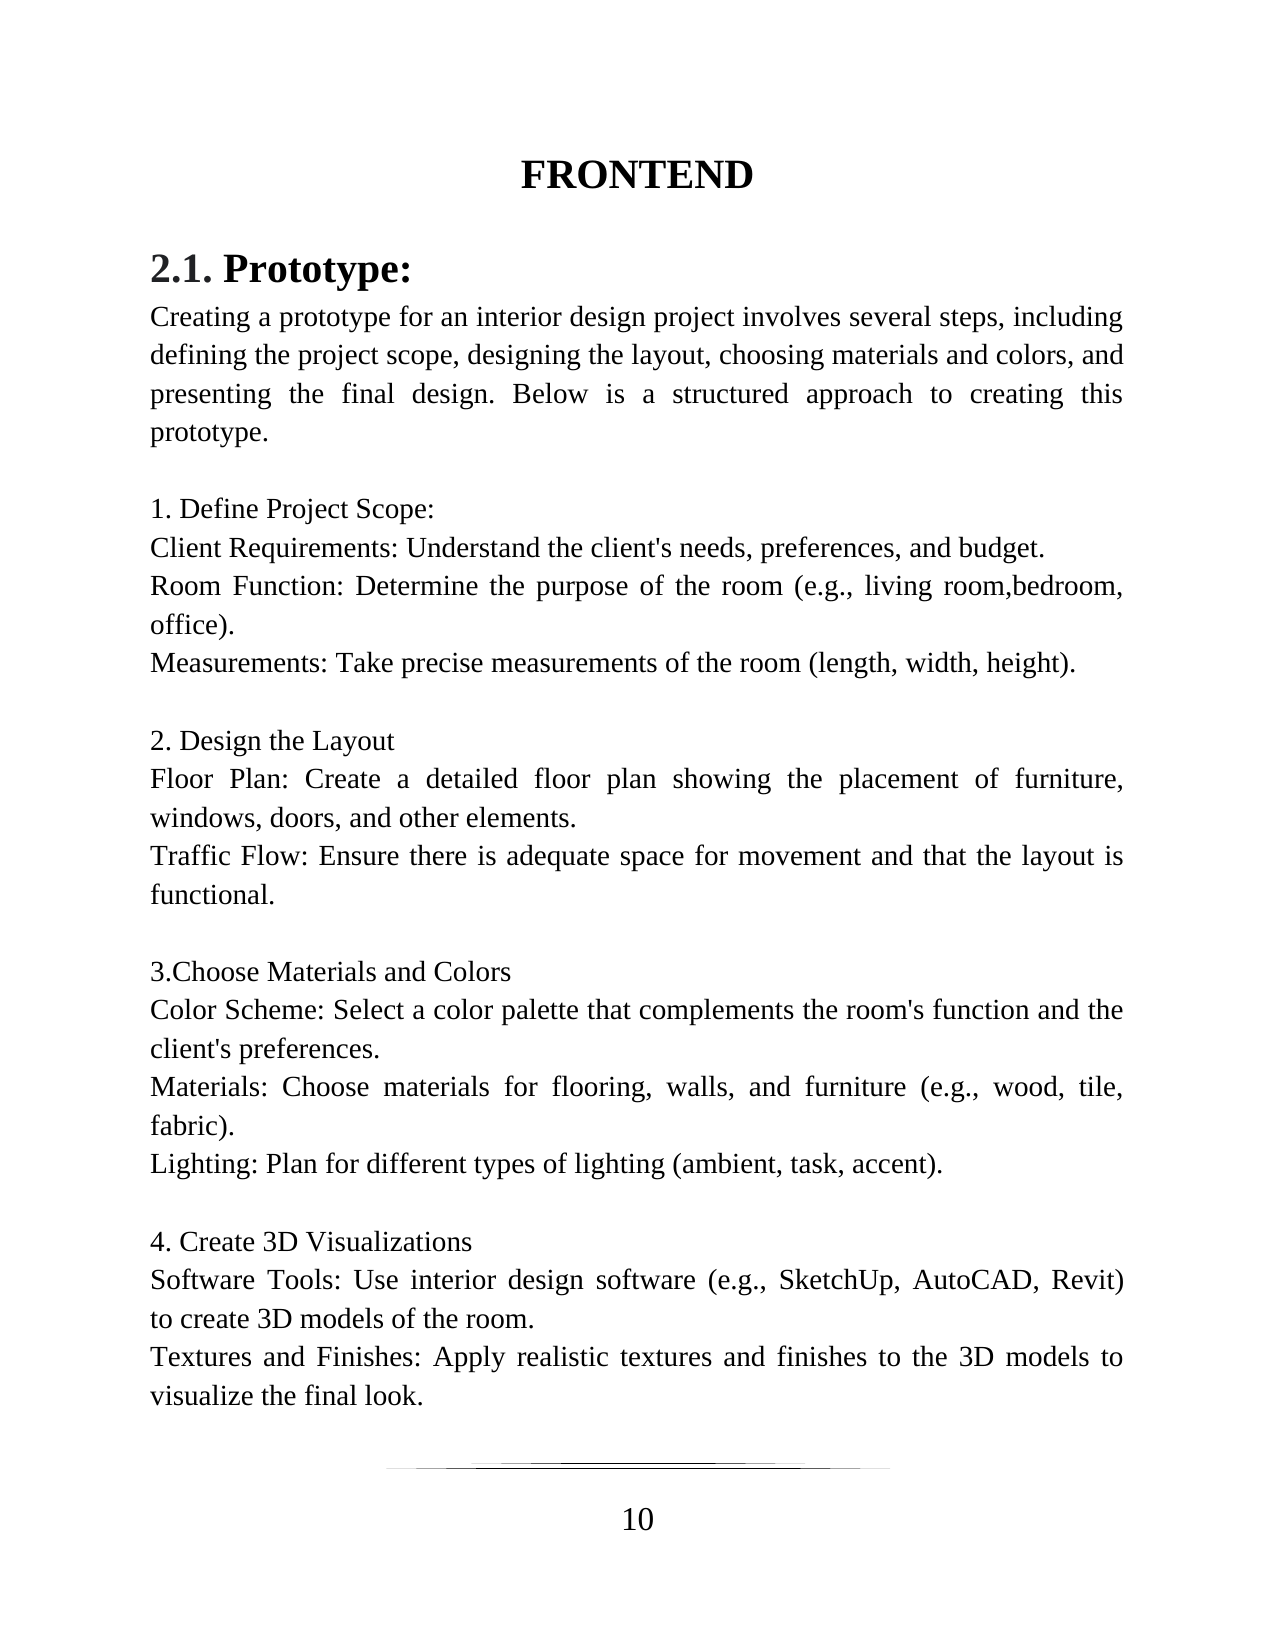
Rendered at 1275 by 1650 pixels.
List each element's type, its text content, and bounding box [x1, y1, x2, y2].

text Materials: Choose materials for flooring, walls, and furniture (e.g., wood, tile, fabric). [150, 1069, 1125, 1142]
text Creating a prototype for an interior design project involves several steps, including defining the project scope, designing the layout, choosing materials and colors, and presenting the final design. Below is a structured approach to creating this prototype. [150, 299, 1125, 448]
text Floor Plan: Create a detailed floor plan showing the placement of furniture, windows, doors, and other elements. [150, 761, 1125, 833]
text Room Function: Determine the purpose of the room (e.g., living room,bedroom, office). [150, 568, 1125, 641]
text 1. Define Project Scope: [150, 491, 1125, 525]
text Client Requirements: Understand the client's needs, preferences, and budget. [150, 530, 1125, 563]
text 3.Choose Materials and Colors [150, 954, 1125, 987]
text 4. Create 3D Visualizations [150, 1224, 1125, 1257]
text Software Tools: Use interior design software (e.g., SketchUp, AutoCAD, Revit) to create 3D models of the room. [150, 1262, 1125, 1334]
text Textures and Finishes: Apply realistic textures and finishes to the 3D models to visualize the final look. [150, 1339, 1125, 1411]
text Color Scheme: Select a color palette that complements the room's function and the client's preferences. [150, 992, 1125, 1064]
text Traffic Flow: Ensure there is adequate space for movement and that the layout is functional. [150, 838, 1125, 910]
subtitle 2.1. Prototype: [223, 244, 1125, 292]
text Measurements: Take precise measurements of the room (length, width, height). [150, 646, 1125, 679]
subtitle Frontend [150, 150, 1125, 198]
text 2. Design the Layout [150, 723, 1125, 756]
text Lighting: Plan for different types of lighting (ambient, task, accent). [150, 1147, 1125, 1180]
